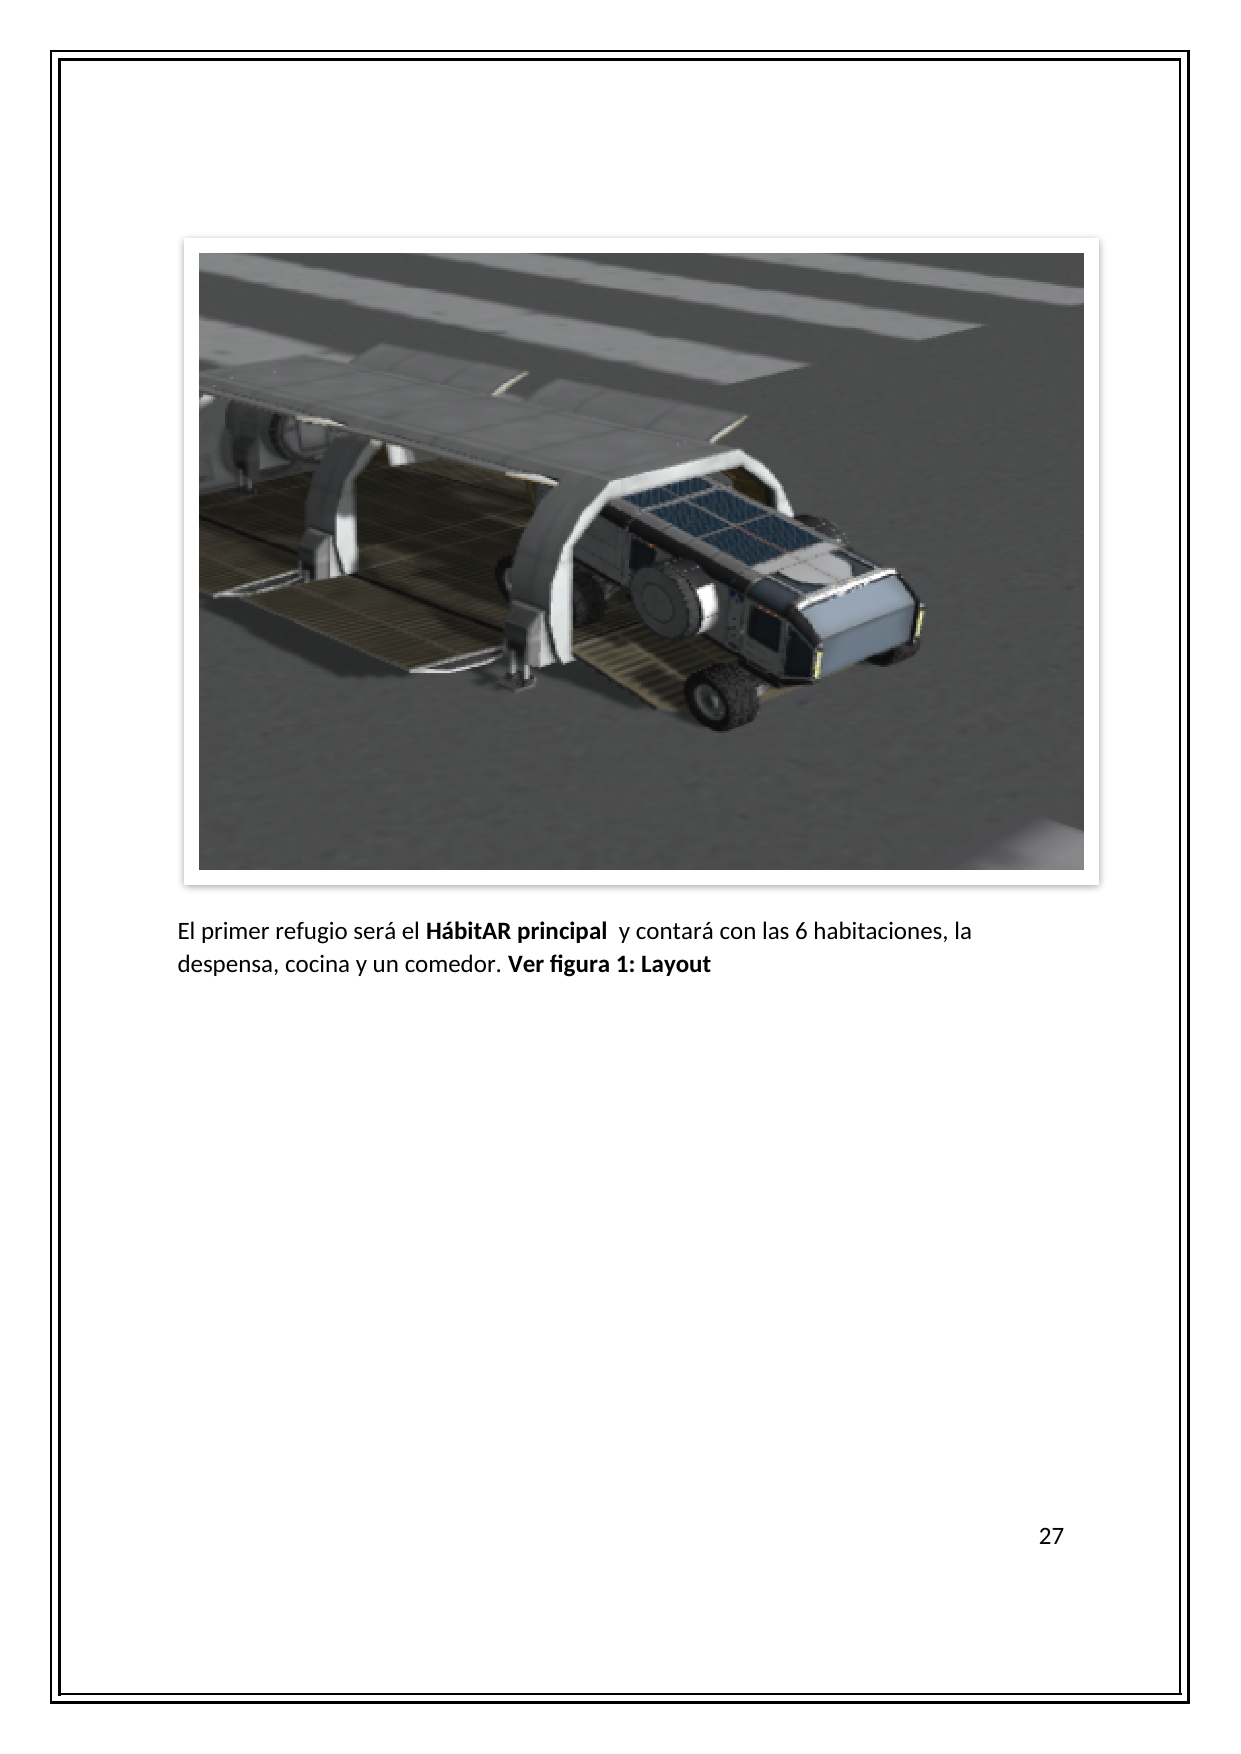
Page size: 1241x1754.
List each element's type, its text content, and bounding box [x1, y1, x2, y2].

text El primer refugio será el HábitAR principal y contará con las 6 habitaciones, la despensa, cocina y un comedor. Ver figura 1: Layout [177, 916, 1063, 979]
picture [199, 253, 1084, 870]
